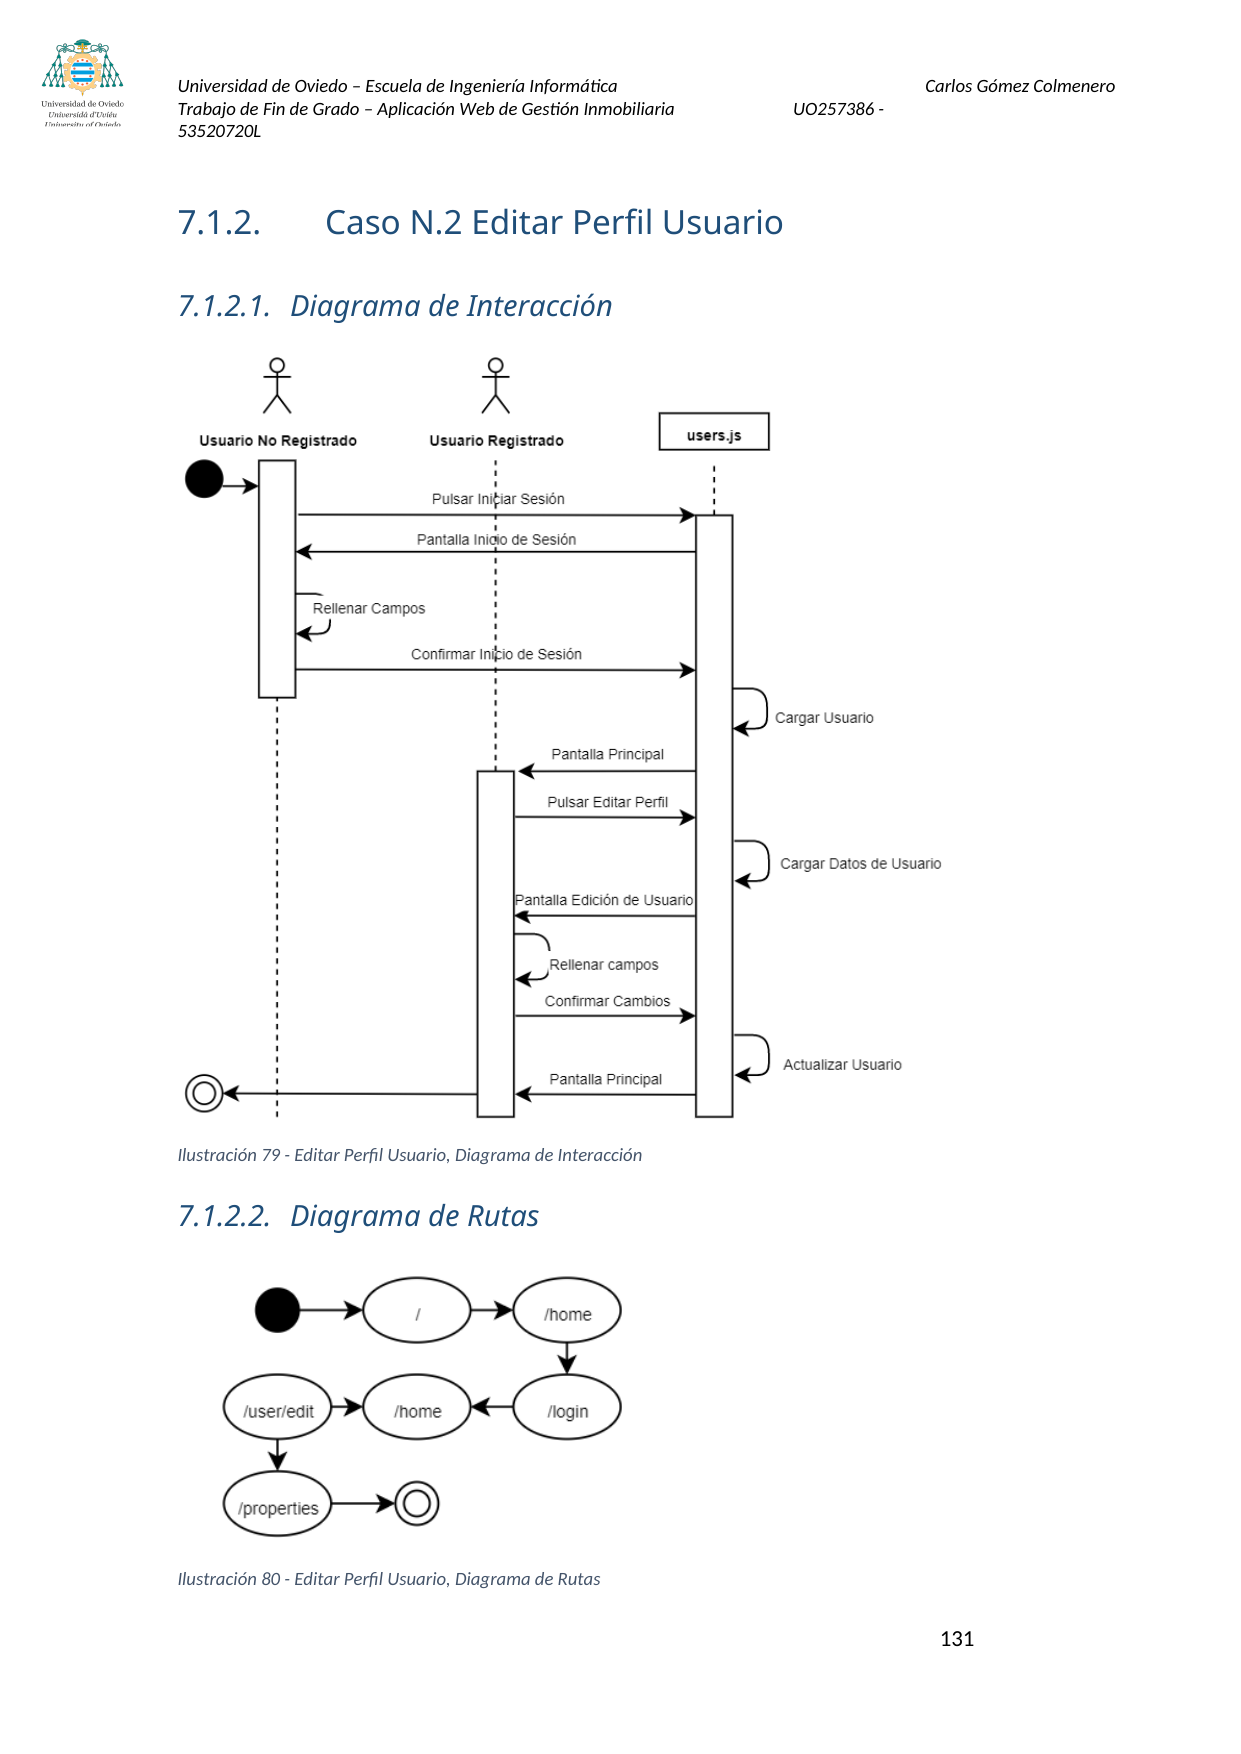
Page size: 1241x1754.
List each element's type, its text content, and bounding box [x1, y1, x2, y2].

text Ilustración 79 - Editar Perfil Usuario, Diagrama de Interacción [177, 1143, 974, 1166]
subtitle Caso N.2 Editar Perfil Usuario [177, 199, 974, 244]
picture [177, 352, 945, 1125]
subtitle Diagrama de Interacción [177, 285, 974, 325]
text Ilustración 80 - Editar Perfil Usuario, Diagrama de Rutas [177, 1567, 974, 1590]
subtitle Diagrama de Rutas [177, 1196, 974, 1235]
picture [177, 1263, 650, 1549]
picture [36, 38, 124, 126]
